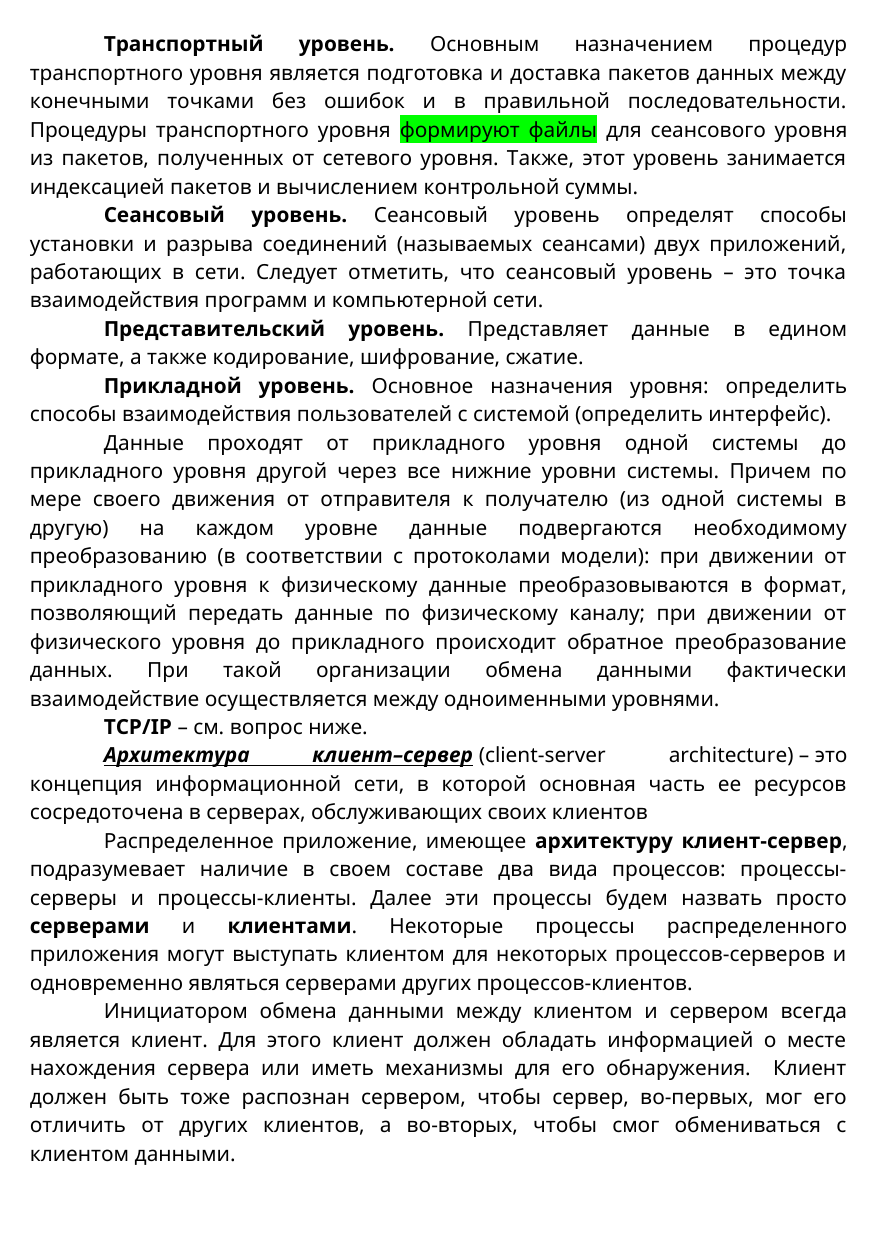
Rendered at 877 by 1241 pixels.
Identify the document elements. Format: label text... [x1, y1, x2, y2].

text Сеансовый уровень. Сеансовый уровень определят способы установки и разрыва соединений (называемых сеансами) двух приложений, работающих в сети. Следует отметить, что сеансовый уровень – это точка взаимодействия программ и компьютерной сети. [29, 200, 847, 314]
text Представительский уровень. Представляет данные в едином формате, а также кодирование, шифрование, сжатие. [29, 314, 847, 371]
text Данные проходят от прикладного уровня одной системы до прикладного уровня другой через все нижние уровни системы. Причем по мере своего движения от отправителя к получателю (из одной системы в другую) на каждом уровне данные подвергаются необходимому преобразованию (в соответствии с протоколами модели): при движении от прикладного уровня к физическому данные преобразовываются в формат, позволяющий передать данные по физическому каналу; при движении от физического уровня до прикладного происходит обратное преобразование данных. При такой организации обмена данными фактически взаимодействие осуществляется между одноименными уровнями. [29, 428, 847, 712]
text Распределенное приложение, имеющее архитектуру клиент-сервер, подразумевает наличие в своем составе два вида процессов: процессы-серверы и процессы-клиенты. Далее эти процессы будем назвать просто серверами и клиентами. Некоторые процессы распределенного приложения могут выступать клиентом для некоторых процессов-серверов и одновременно являться серверами других процессов-клиентов. [29, 826, 847, 996]
text Инициатором обмена данными между клиентом и сервером всегда является клиент. Для этого клиент должен обладать информацией о месте нахождения сервера или иметь механизмы для его обнаружения. Клиент должен быть тоже распознан сервером, чтобы сервер, во-первых, мог его отличить от других клиентов, а во-вторых, чтобы смог обмениваться с клиентом данными. [29, 996, 847, 1167]
text TCP/IP – см. вопрос ниже. [29, 712, 847, 741]
text Транспортный уровень. Основным назначением процедур транспортного уровня является подготовка и доставка пакетов данных между конечными точками без ошибок и в правильной последовательности. Процедуры транспортного уровня формируют файлы для сеансового уровня из пакетов, полученных от сетевого уровня. Также, этот уровень занимается индексацией пакетов и вычислением контрольной суммы. [29, 29, 847, 200]
text Прикладной уровень. Основное назначения уровня: определить способы взаимодействия пользователей с системой (определить интерфейс). [29, 371, 847, 428]
text Архитектура клиент–сервер (client-server architecture) – это концепция информационной сети, в которой основная часть ее ресурсов сосредоточена в серверах, обслуживающих своих клиентов [29, 741, 847, 826]
